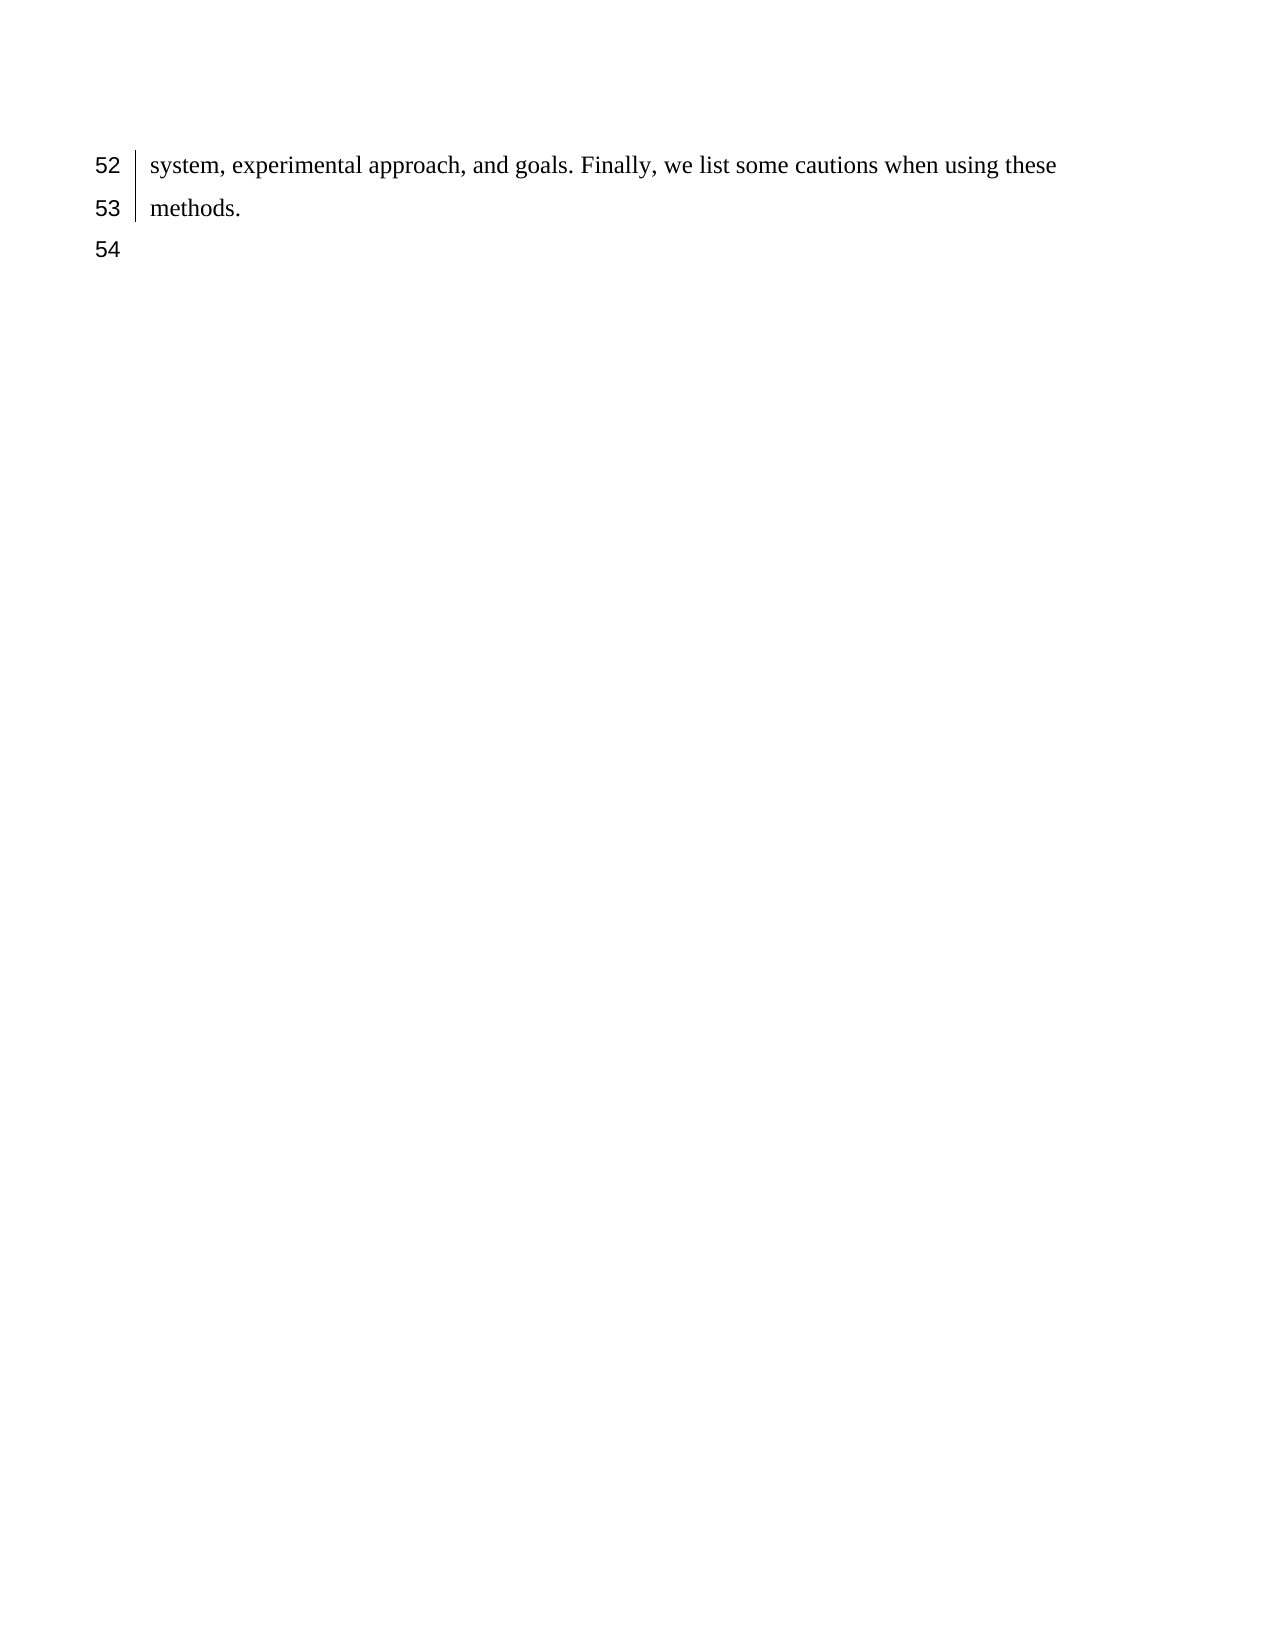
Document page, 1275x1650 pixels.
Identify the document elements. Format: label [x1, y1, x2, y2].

text [150, 150, 1125, 222]
